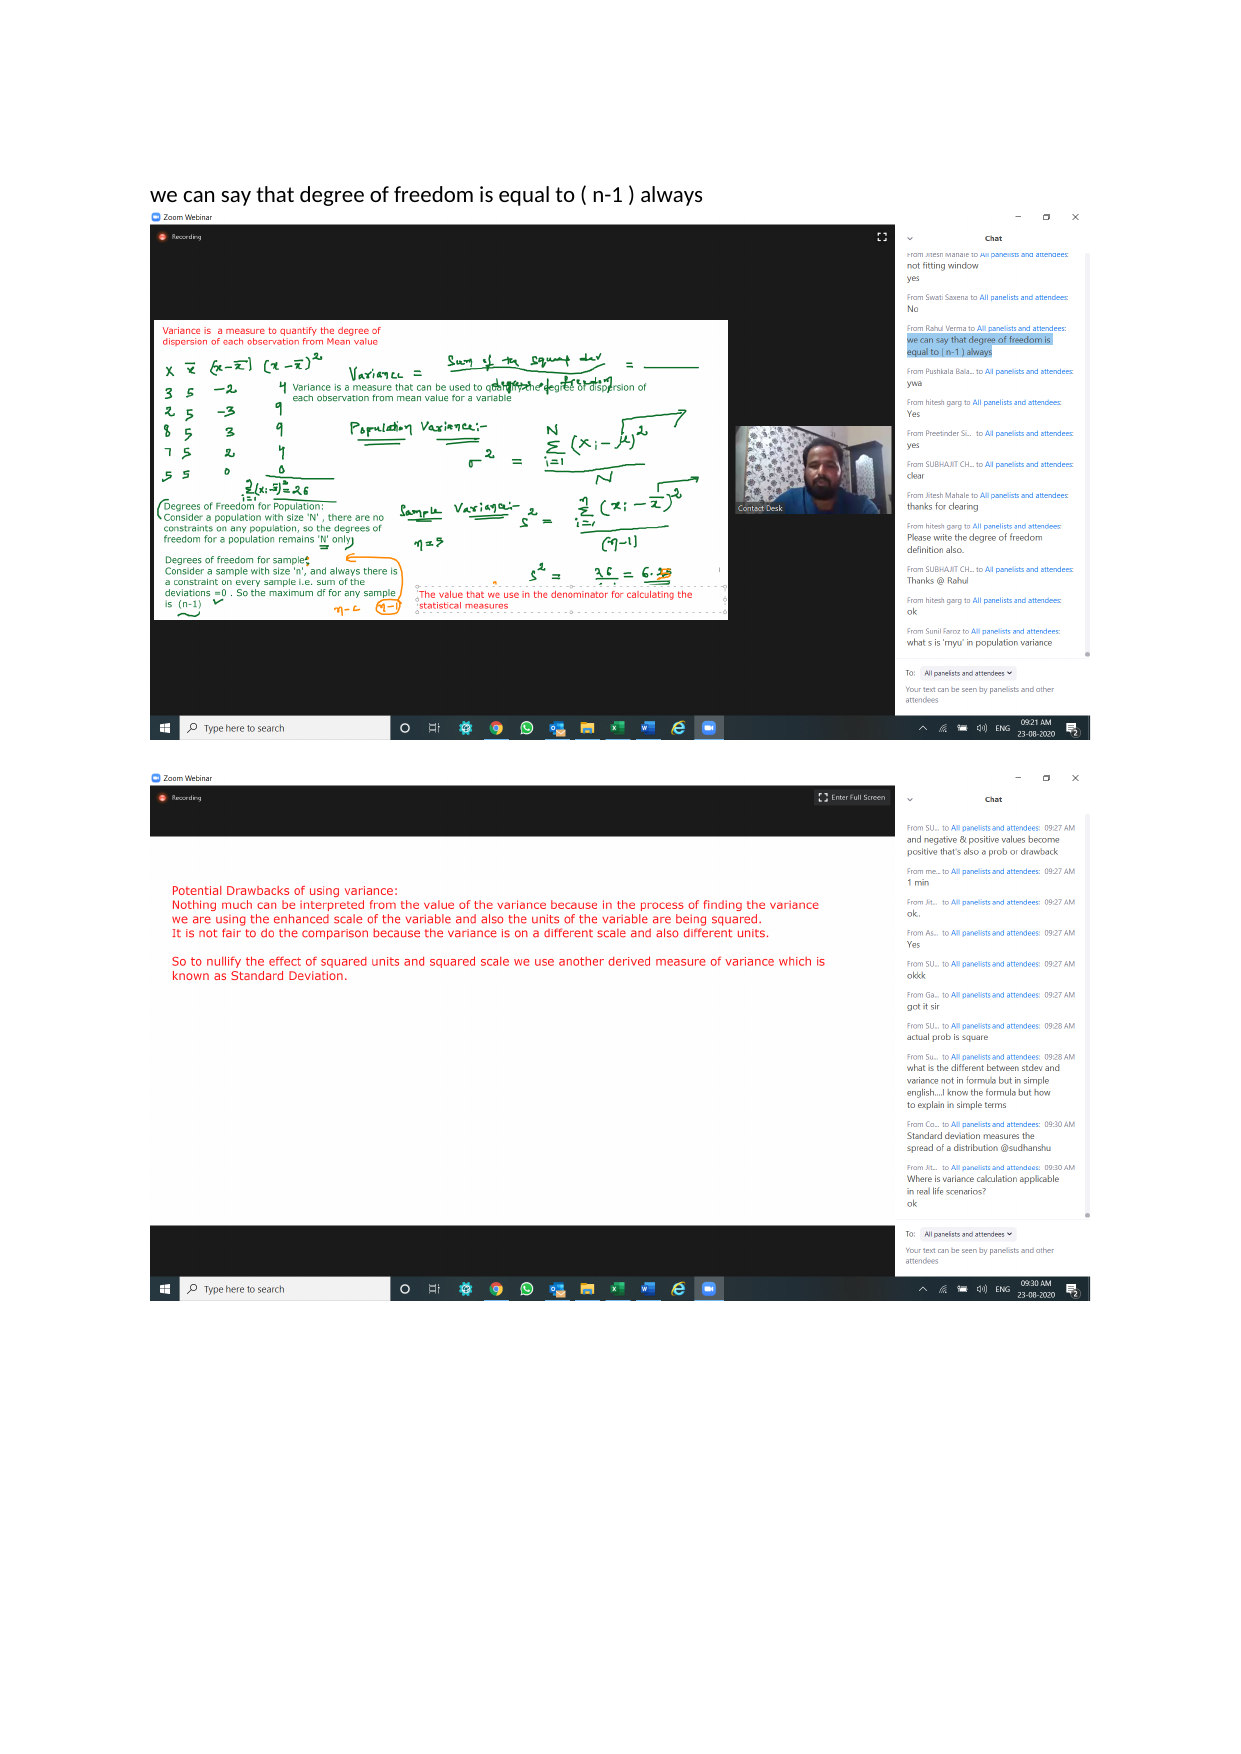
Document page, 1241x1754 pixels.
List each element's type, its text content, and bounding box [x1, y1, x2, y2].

text we can say that degree of freedom is equal to ( n-1 ) always [150, 180, 1090, 208]
picture [150, 210, 1091, 740]
picture [150, 771, 1091, 1301]
